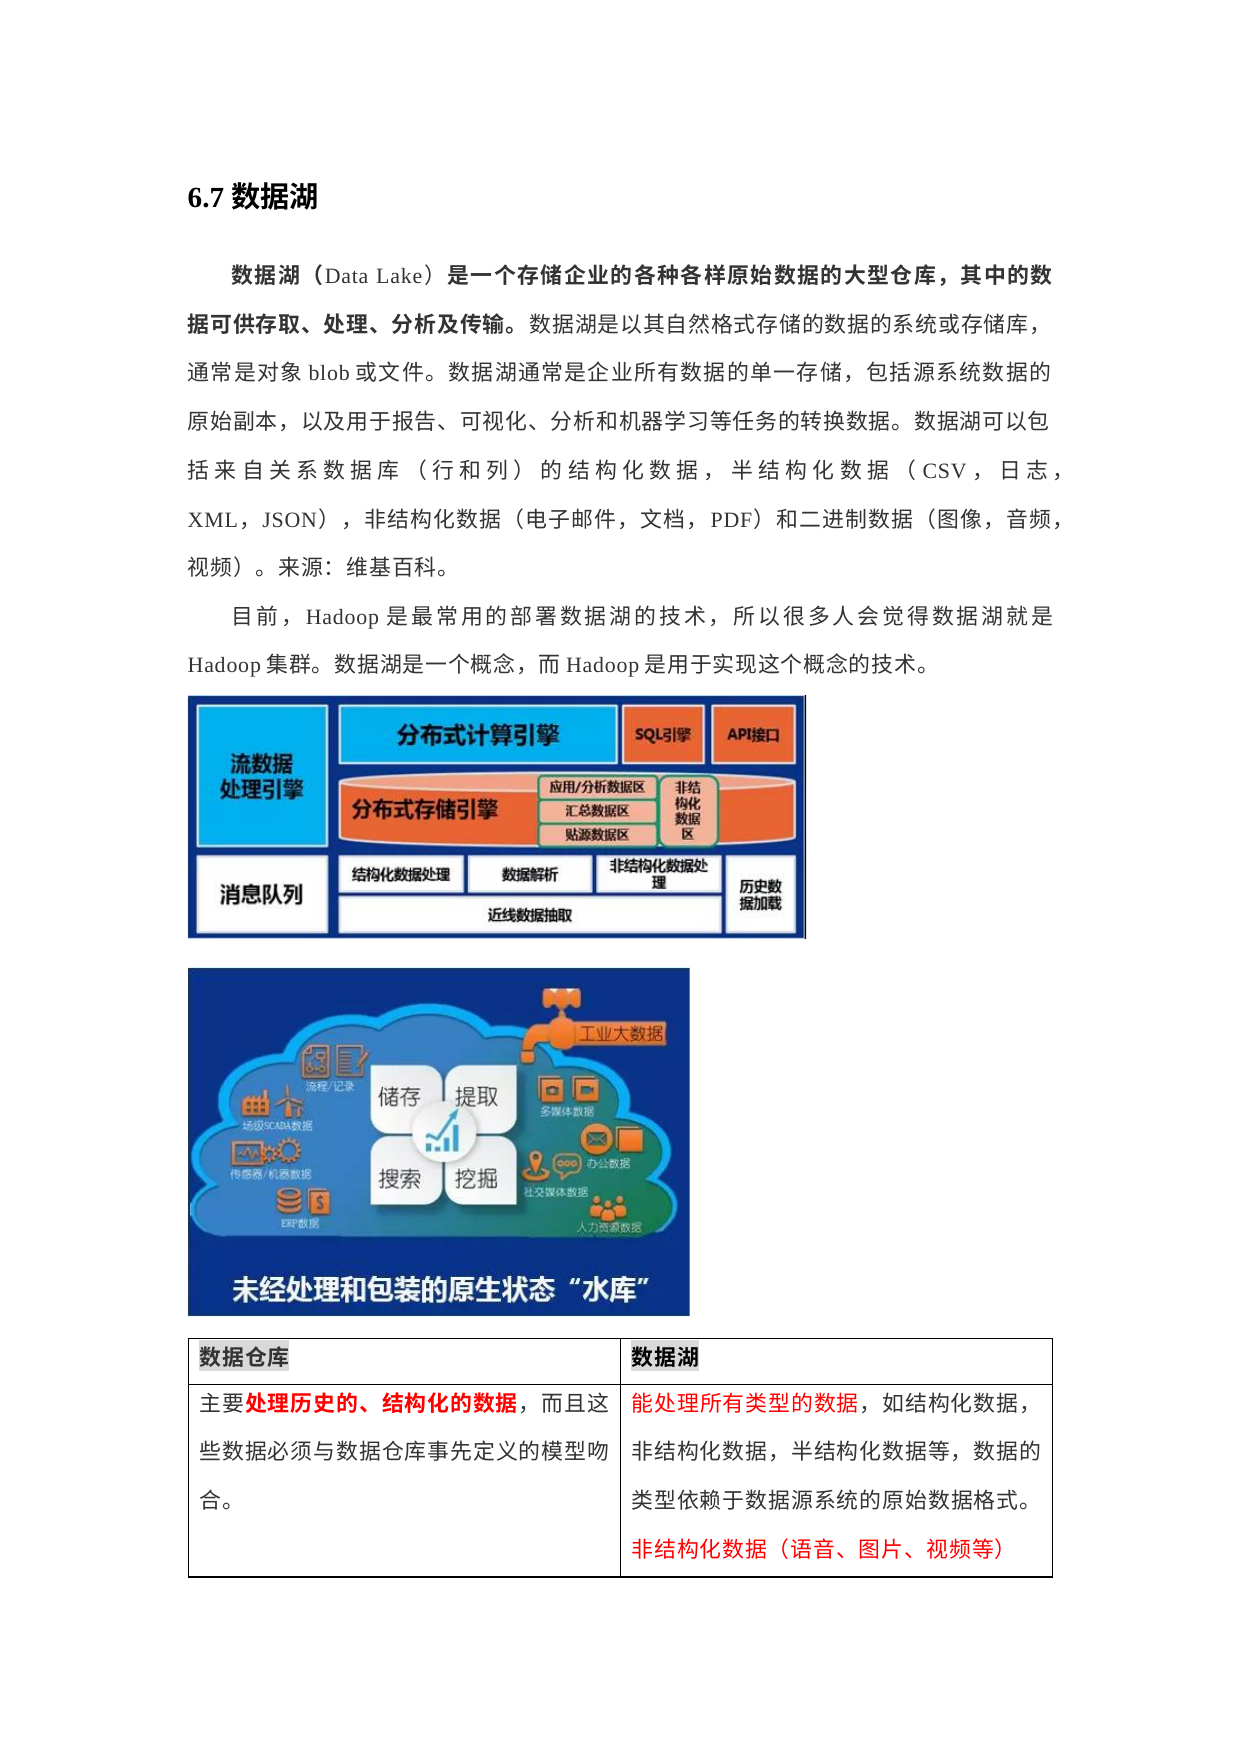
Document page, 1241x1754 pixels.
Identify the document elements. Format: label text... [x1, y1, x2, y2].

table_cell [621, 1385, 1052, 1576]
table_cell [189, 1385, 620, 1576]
subtitle 6.7 数据湖 [187, 162, 1053, 227]
text 数据湖（Data Lake）是一个存储企业的各种各样原始数据的大型仓库，其中的数据可供存取、处理、分析及传输。数据湖是以其自然格式存储的数据的系统或存储库，通常是对象blob或文件。数据湖通常是企业所有数据的单一存储，包括源系统数据的原始副本，以及用于报告、可视化、分析和机器学习等任务的转换数据。数据湖可以包括来自关系数据库（行和列）的结构化数据，半结构化数据（CSV，日志，XML，JSON），非结构化数据（电子邮件，文档，PDF）和二进制数据（图像，音频，视频）。来源：维基百科。 [187, 257, 1053, 582]
text 目前，Hadoop是最常用的部署数据湖的技术，所以很多人会觉得数据湖就是Hadoop集群。数据湖是一个概念，而Hadoop是用于实现这个概念的技术。 [187, 598, 1053, 679]
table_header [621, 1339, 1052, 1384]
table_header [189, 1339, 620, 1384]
